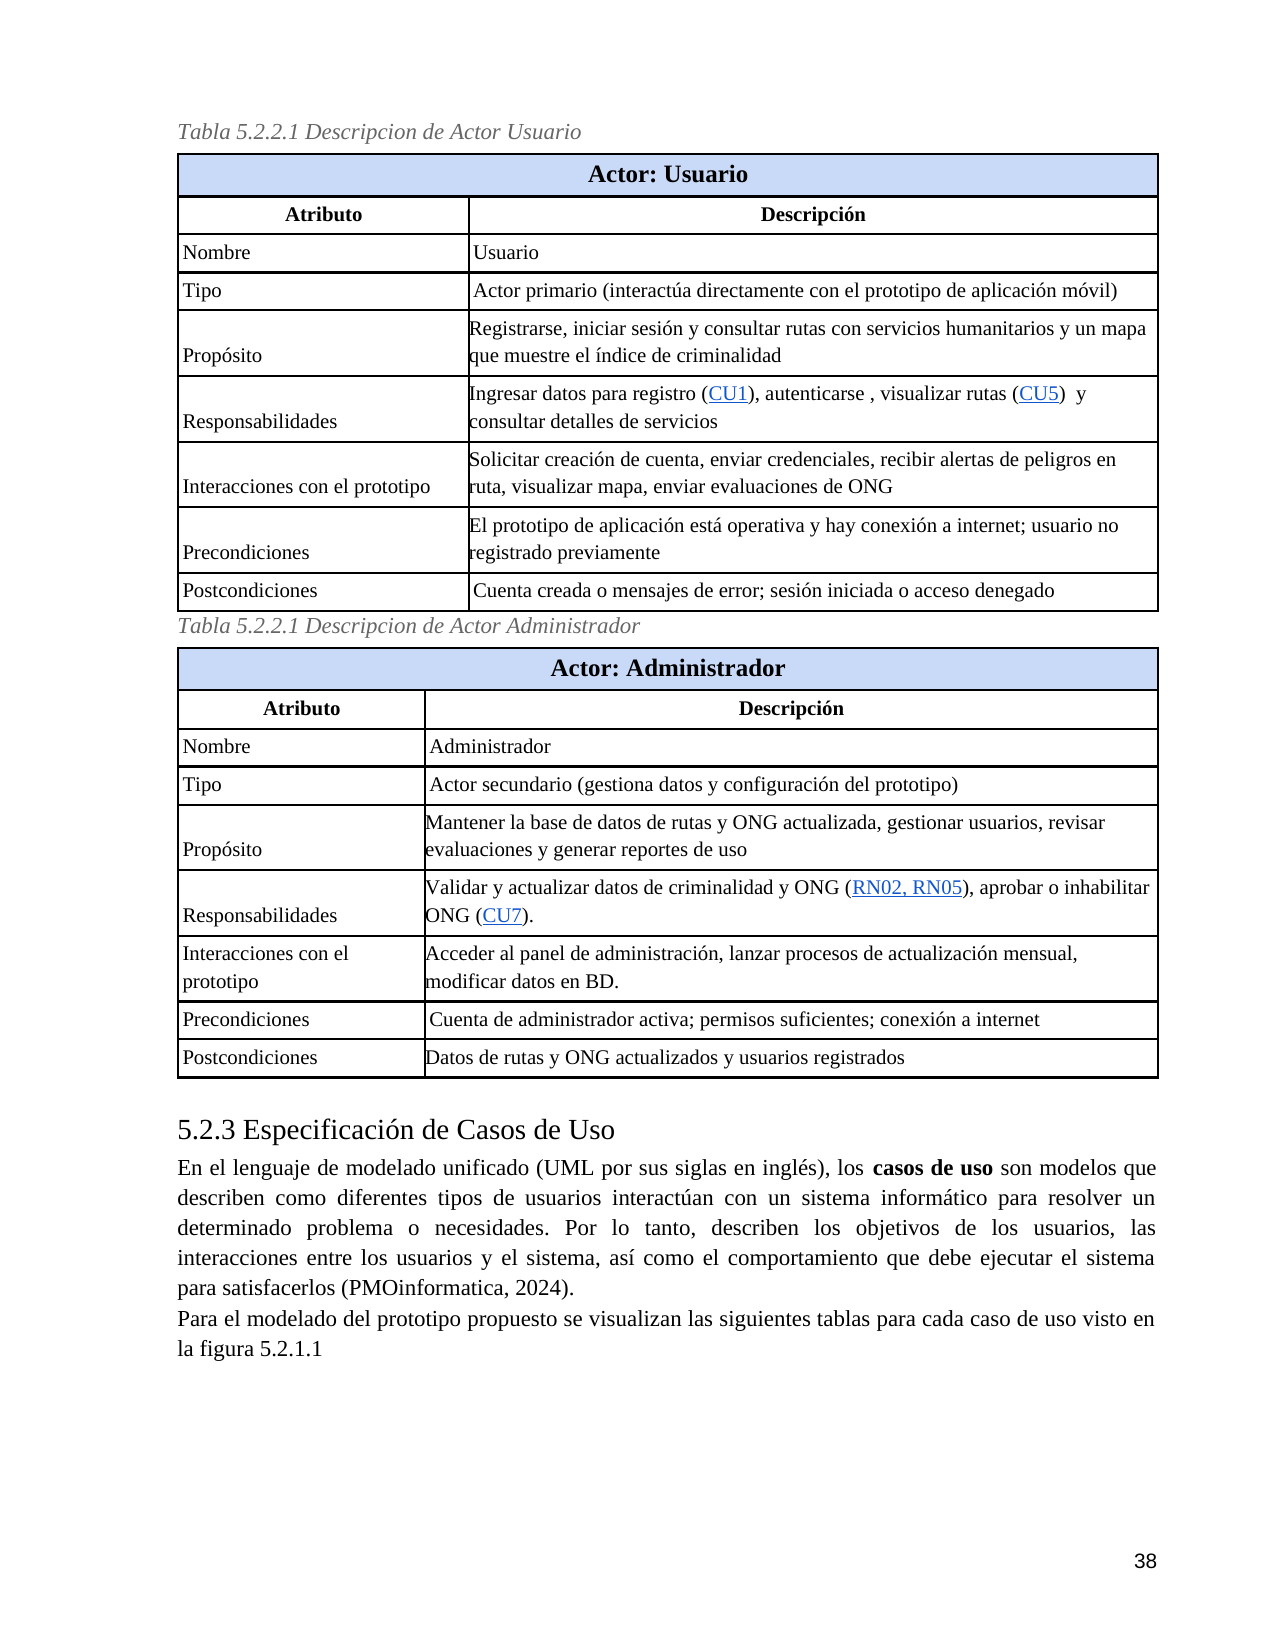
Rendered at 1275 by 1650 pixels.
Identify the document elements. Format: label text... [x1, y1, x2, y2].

table_cell Postcondiciones [179, 574, 468, 610]
table_cell Solicitar creación de cuenta, enviar credenciales, recibir alertas de peligros en ruta, visualizar mapa, enviar evaluaciones de ONG [470, 443, 1157, 506]
table_cell Administrador [426, 730, 1157, 765]
table_cell Precondiciones [179, 1003, 424, 1038]
table_header Actor: Administrador [179, 649, 1157, 689]
table_cell Descripción [470, 198, 1157, 233]
table_cell Tipo [179, 768, 424, 803]
table_cell Mantener la base de datos de rutas y ONG actualizada, gestionar usuarios, revisar evaluaciones y generar reportes de uso [426, 806, 1157, 869]
table_cell Ingresar datos para registro (CU1), autenticarse , visualizar rutas (CU5) y consultar detalles de servicios [470, 377, 1157, 441]
table_cell Usuario [470, 235, 1157, 271]
table_cell Atributo [179, 691, 424, 727]
subtitle 5.2.3 Especificación de Casos de Uso [177, 1112, 1157, 1145]
table_cell El prototipo de aplicación está operativa y hay conexión a internet; usuario no registrado previamente [470, 508, 1157, 572]
table_cell Actor primario (interactúa directamente con el prototipo de aplicación móvil) [470, 274, 1157, 309]
table_cell Cuenta creada o mensajes de error; sesión iniciada o acceso denegado [470, 574, 1157, 610]
table_cell Postcondiciones [179, 1040, 424, 1076]
subtitle Tabla 5.2.2.1 Descripcion de Actor Usuario [177, 118, 1157, 144]
table_cell Tipo [179, 274, 468, 309]
table_cell Nombre [179, 730, 424, 765]
table_cell Propósito [179, 806, 424, 869]
table_cell Nombre [179, 235, 468, 271]
table_cell Registrarse, iniciar sesión y consultar rutas con servicios humanitarios y un mapa que muestre el índice de criminalidad [470, 311, 1157, 375]
table_cell Acceder al panel de administración, lanzar procesos de actualización mensual, modificar datos en BD. [426, 937, 1157, 1000]
table_cell Propósito [179, 311, 468, 375]
subtitle Tabla 5.2.2.1 Descripcion de Actor Administrador [177, 612, 1157, 638]
text En el lenguaje de modelado unificado (UML por sus siglas en inglés), los casos de uso son modelos que describen como diferentes tipos de usuarios interactúan con un sistema informático para resolver un determinado problema o necesidades. Por lo tanto, describen los objetivos de los usuarios, las interacciones entre los usuarios y el sistema, así como el comportamiento que debe ejecutar el sistema para satisfacerlos (PMOinformatica, 2024). [177, 1154, 1157, 1301]
table_cell Datos de rutas y ONG actualizados y usuarios registrados [426, 1040, 1157, 1076]
table_cell Interacciones con el prototipo [179, 443, 468, 506]
table_cell Interacciones con el prototipo [179, 937, 424, 1000]
table_cell Responsabilidades [179, 377, 468, 441]
table_cell Actor secundario (gestiona datos y configuración del prototipo) [426, 768, 1157, 803]
table_cell Atributo [179, 198, 468, 233]
table_header Actor: Usuario [179, 155, 1157, 195]
text Para el modelado del prototipo propuesto se visualizan las siguientes tablas para cada caso de uso visto en la figura 5.2.1.1 [177, 1305, 1157, 1361]
table_cell Descripción [426, 691, 1157, 727]
table_cell Precondiciones [179, 508, 468, 572]
table_cell Validar y actualizar datos de criminalidad y ONG (RN02, RN05), aprobar o inhabilitar ONG (CU7). [426, 871, 1157, 935]
table_cell Cuenta de administrador activa; permisos suficientes; conexión a internet [426, 1003, 1157, 1038]
table_cell Responsabilidades [179, 871, 424, 935]
